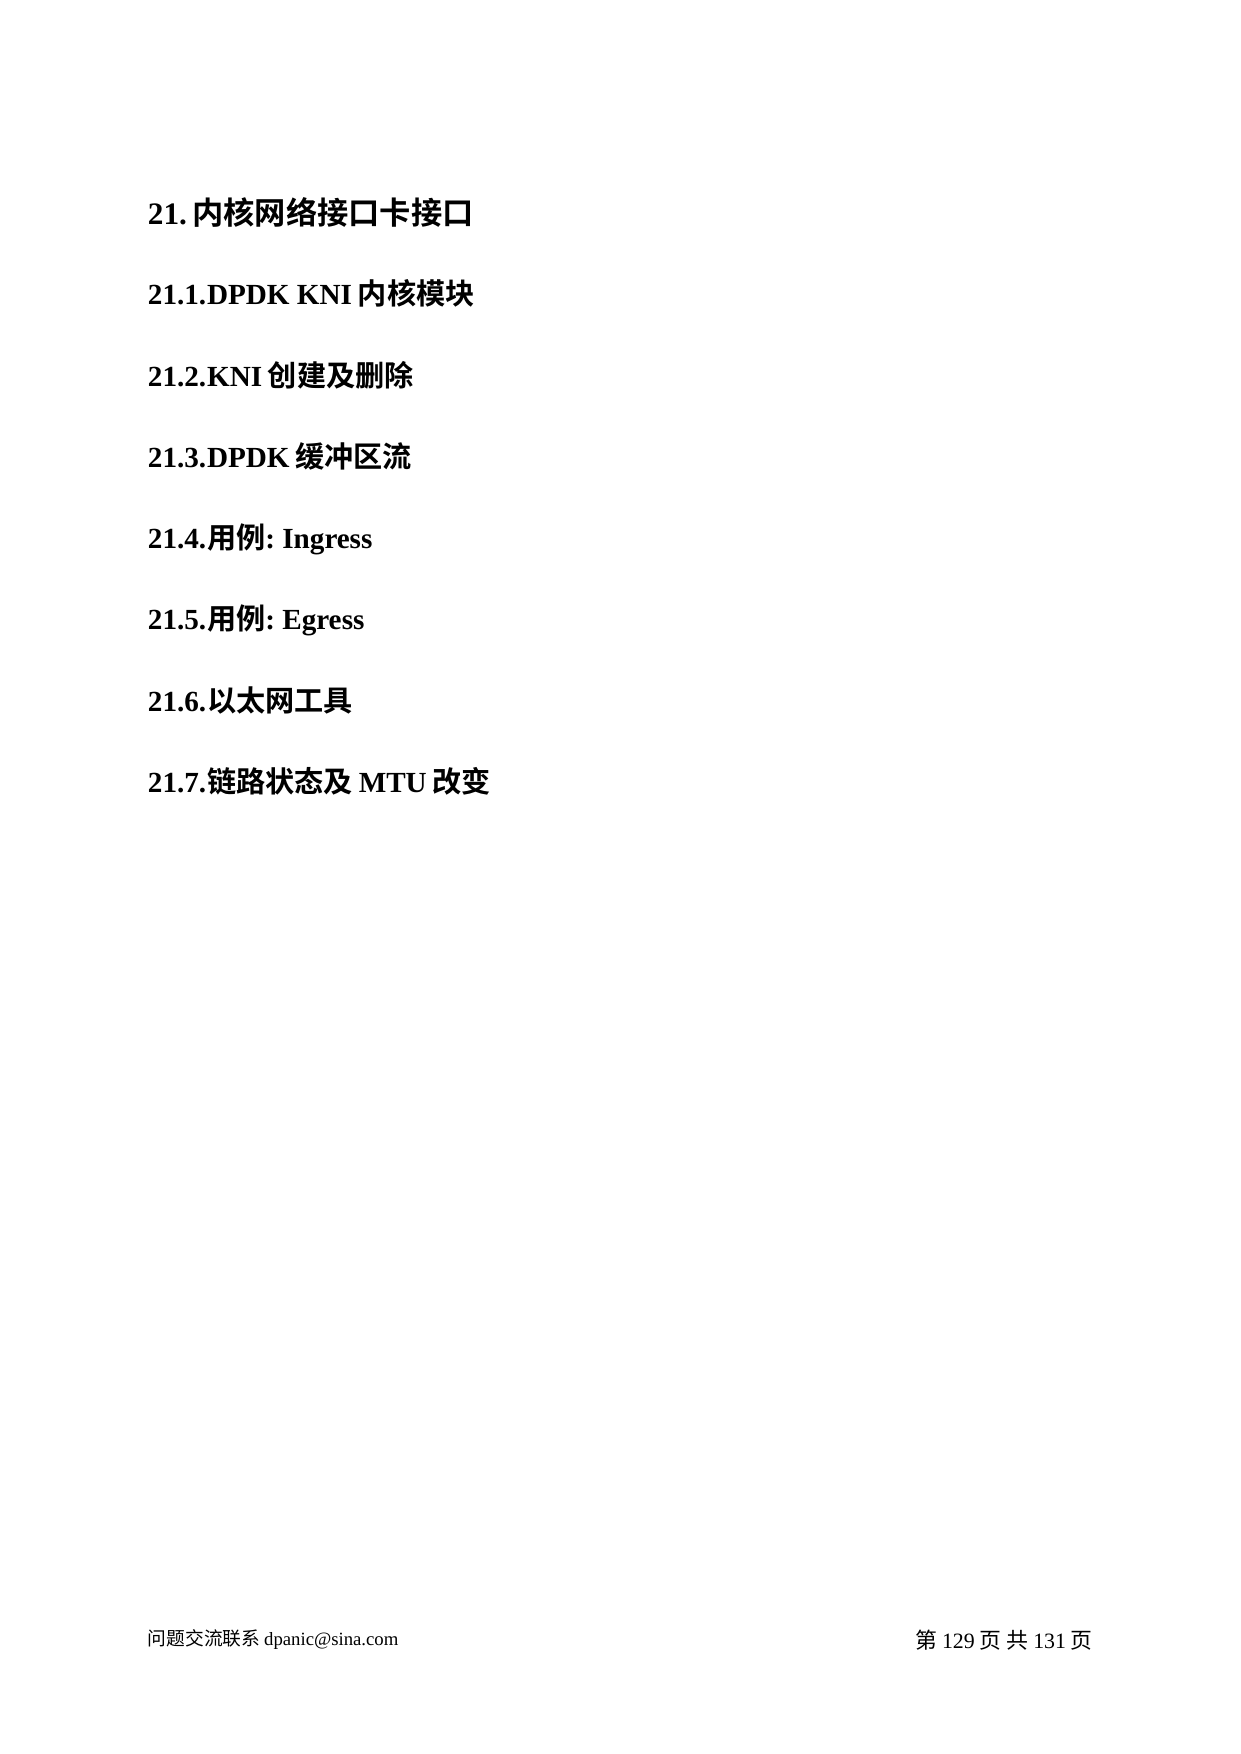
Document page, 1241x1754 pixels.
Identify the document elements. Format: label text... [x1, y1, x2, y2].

subtitle 内核网络接口卡接口 [148, 178, 1092, 243]
subtitle 以太网工具 [148, 666, 1092, 731]
subtitle 用例: Ingress [148, 503, 1092, 568]
subtitle KNI创建及删除 [148, 341, 1092, 406]
subtitle DPDK缓冲区流 [148, 422, 1092, 487]
subtitle 用例: Egress [148, 584, 1092, 649]
subtitle DPDK KNI内核模块 [148, 259, 1092, 324]
subtitle 链路状态及MTU改变 [148, 747, 1092, 812]
